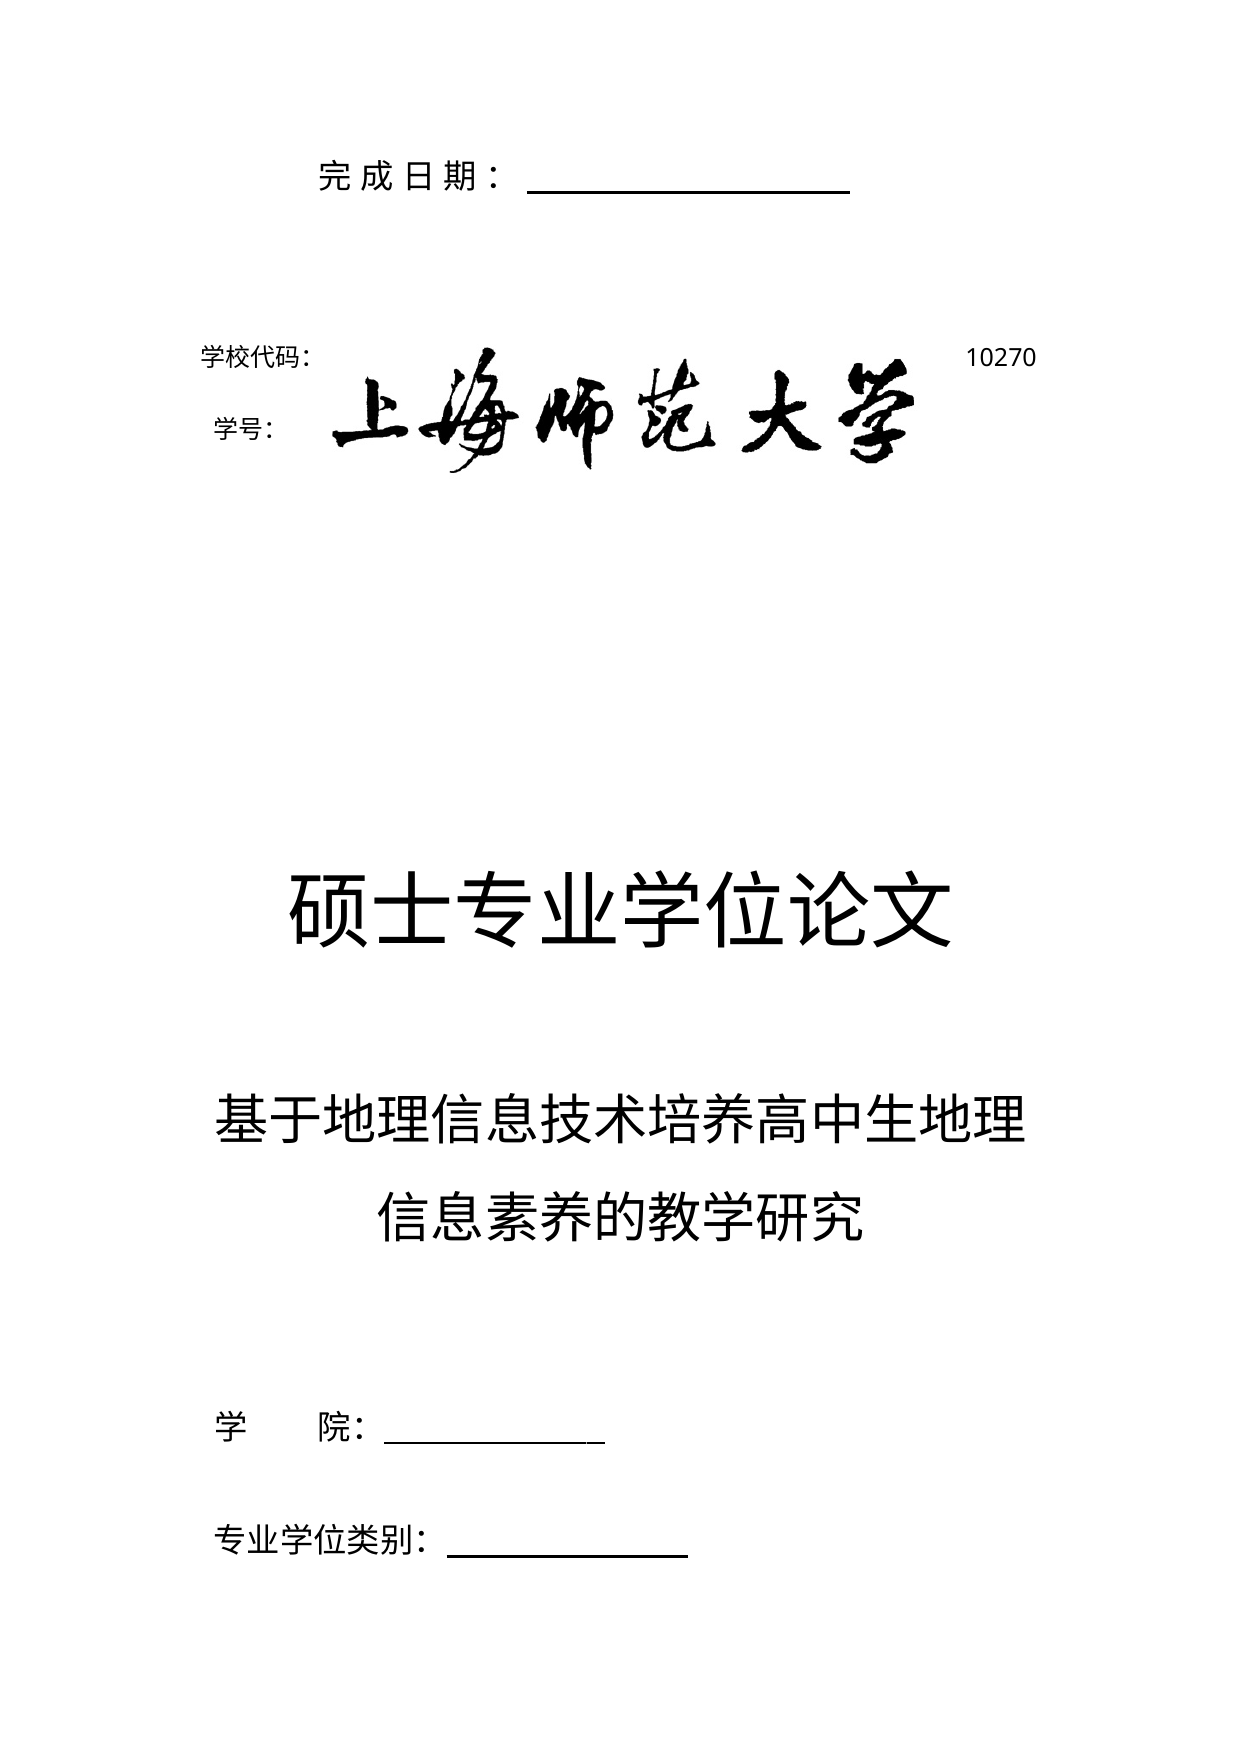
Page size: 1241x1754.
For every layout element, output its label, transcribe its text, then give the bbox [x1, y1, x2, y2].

text 基于地理信息技术培养高中生地理信息素养的教学研究 [187, 1067, 1053, 1262]
text 学校代码：10270 学号： [187, 337, 332, 446]
text 专业学位类别： [187, 1506, 1053, 1571]
picture [332, 337, 930, 490]
text 硕士专业学位论文 [187, 840, 1053, 970]
text 学校代码：10270 学号： [930, 337, 1053, 446]
text 学院： [187, 1392, 1053, 1457]
text 完成日期： [187, 150, 1053, 198]
